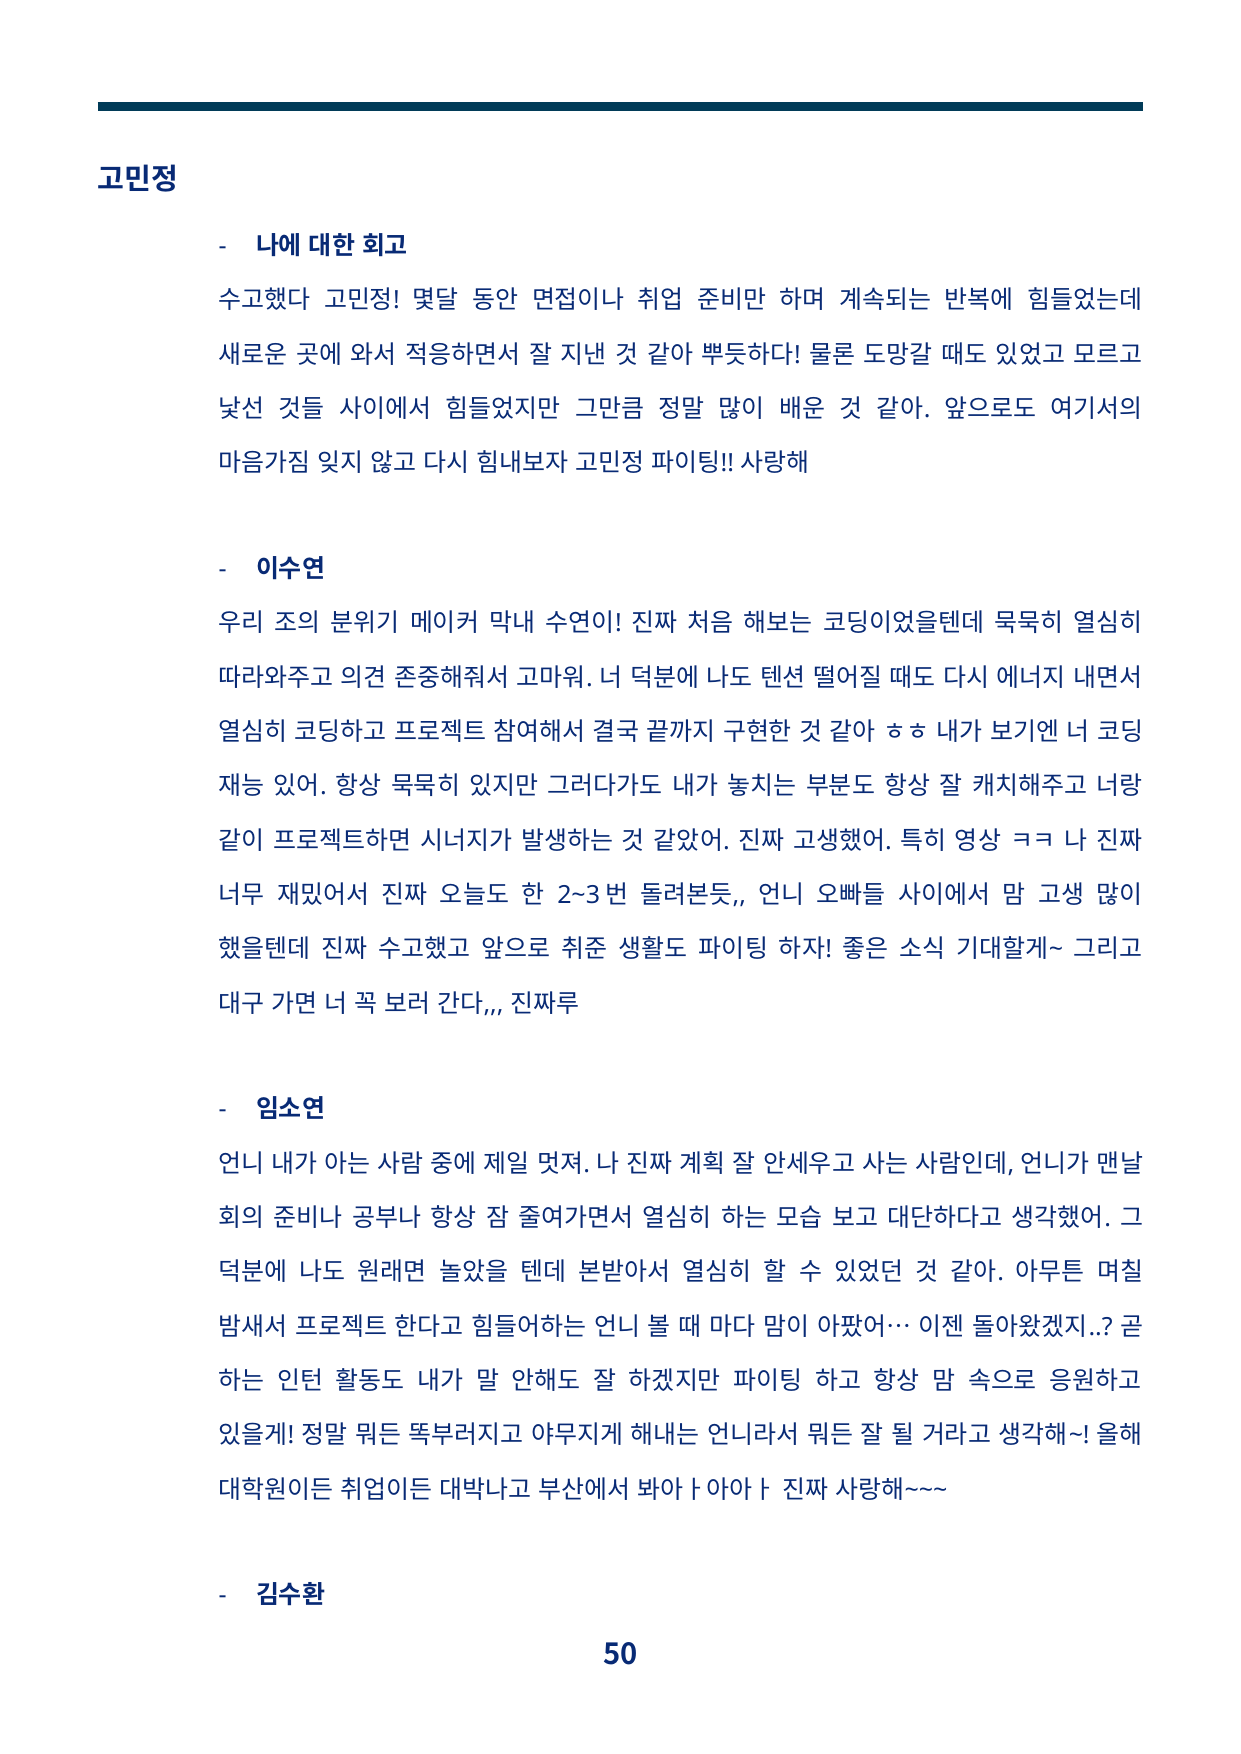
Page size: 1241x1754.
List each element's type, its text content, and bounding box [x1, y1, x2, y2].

text 언니 내가 아는 사람 중에 제일 멋져. 나 진짜 계획 잘 안세우고 사는 사람인데, 언니가 맨날 회의 준비나 공부나 항상 잠 줄여가면서 열심히 하는 모습 보고 대단하다고 생각했어. 그 덕분에 나도 원래면 놀았을 텐데 본받아서 열심히 할 수 있었던 것 같아. 아무튼 며칠 밤새서 프로젝트 한다고 힘들어하는 언니 볼 때 마다 맘이 아팠어… 이젠 돌아왔겠지..? 곧 하는 인턴 활동도 내가 말 안해도 잘 하겠지만 파이팅 하고 항상 맘 속으로 응원하고 있을게! 정말 뭐든 똑부러지고 야무지게 해내는 언니라서 뭐든 잘 될 거라고 생각해~! 올해 대학원이든 취업이든 대박나고 부산에서 봐아ㅏ아아ㅏ 진짜 사랑해~~~ [218, 1143, 1143, 1506]
text 수고했다 고민정! 몇달 동안 면접이나 취업 준비만 하며 계속되는 반복에 힘들었는데 새로운 곳에 와서 적응하면서 잘 지낸 것 같아 뿌듯하다! 물론 도망갈 때도 있었고 모르고 낯선 것들 사이에서 힘들었지만 그만큼 정말 많이 배운 것 같아. 앞으로도 여기서의 마음가짐 잊지 않고 다시 힘내보자 고민정 파이팅!! 사랑해 [218, 280, 1143, 479]
text 고민정 [97, 156, 1143, 198]
list 임소연 [218, 1089, 1143, 1125]
text 우리 조의 분위기 메이커 막내 수연이! 진짜 처음 해보는 코딩이었을텐데 묵묵히 열심히 따라와주고 의견 존중해줘서 고마워. 너 덕분에 나도 텐션 떨어질 때도 다시 에너지 내면서 열심히 코딩하고 프로젝트 참여해서 결국 끝까지 구현한 것 같아 ㅎㅎ 내가 보기엔 너 코딩 재능 있어. 항상 묵묵히 있지만 그러다가도 내가 놓치는 부분도 항상 잘 캐치해주고 너랑 같이 프로젝트하면 시너지가 발생하는 것 같았어. 진짜 고생했어. 특히 영상 ㅋㅋ 나 진짜 너무 재밌어서 진짜 오늘도 한 2~3번 돌려본듯,, 언니 오빠들 사이에서 맘 고생 많이 했을텐데 진짜 수고했고 앞으로 취준 생활도 파이팅 하자! 좋은 소식 기대할게~ 그리고 대구 가면 너 꼭 보러 간다,,, 진짜루 [218, 603, 1143, 1019]
list 이수연 [218, 548, 1143, 584]
list 김수환 [218, 1575, 1143, 1611]
list 나에 대한 회고 [218, 225, 1143, 262]
